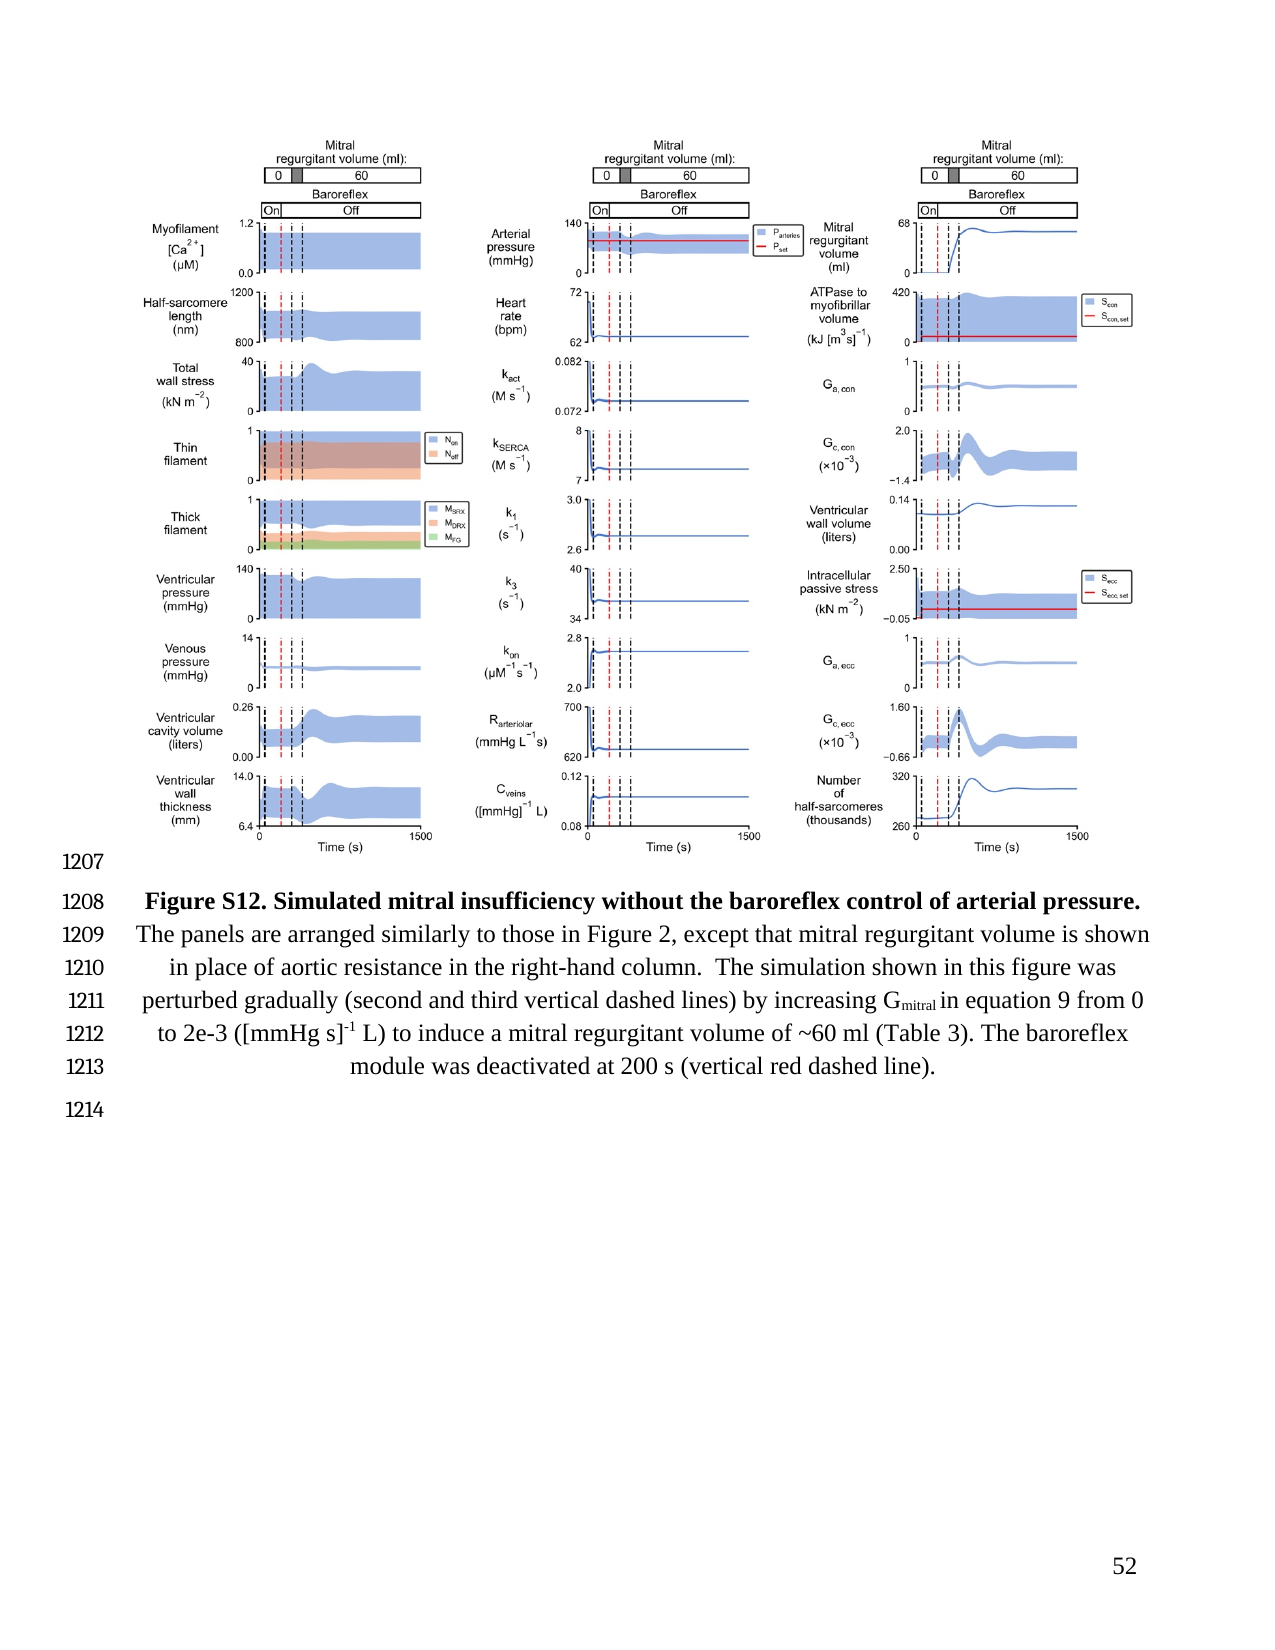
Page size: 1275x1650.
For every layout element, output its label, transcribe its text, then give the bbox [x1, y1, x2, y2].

picture [133, 118, 1152, 869]
